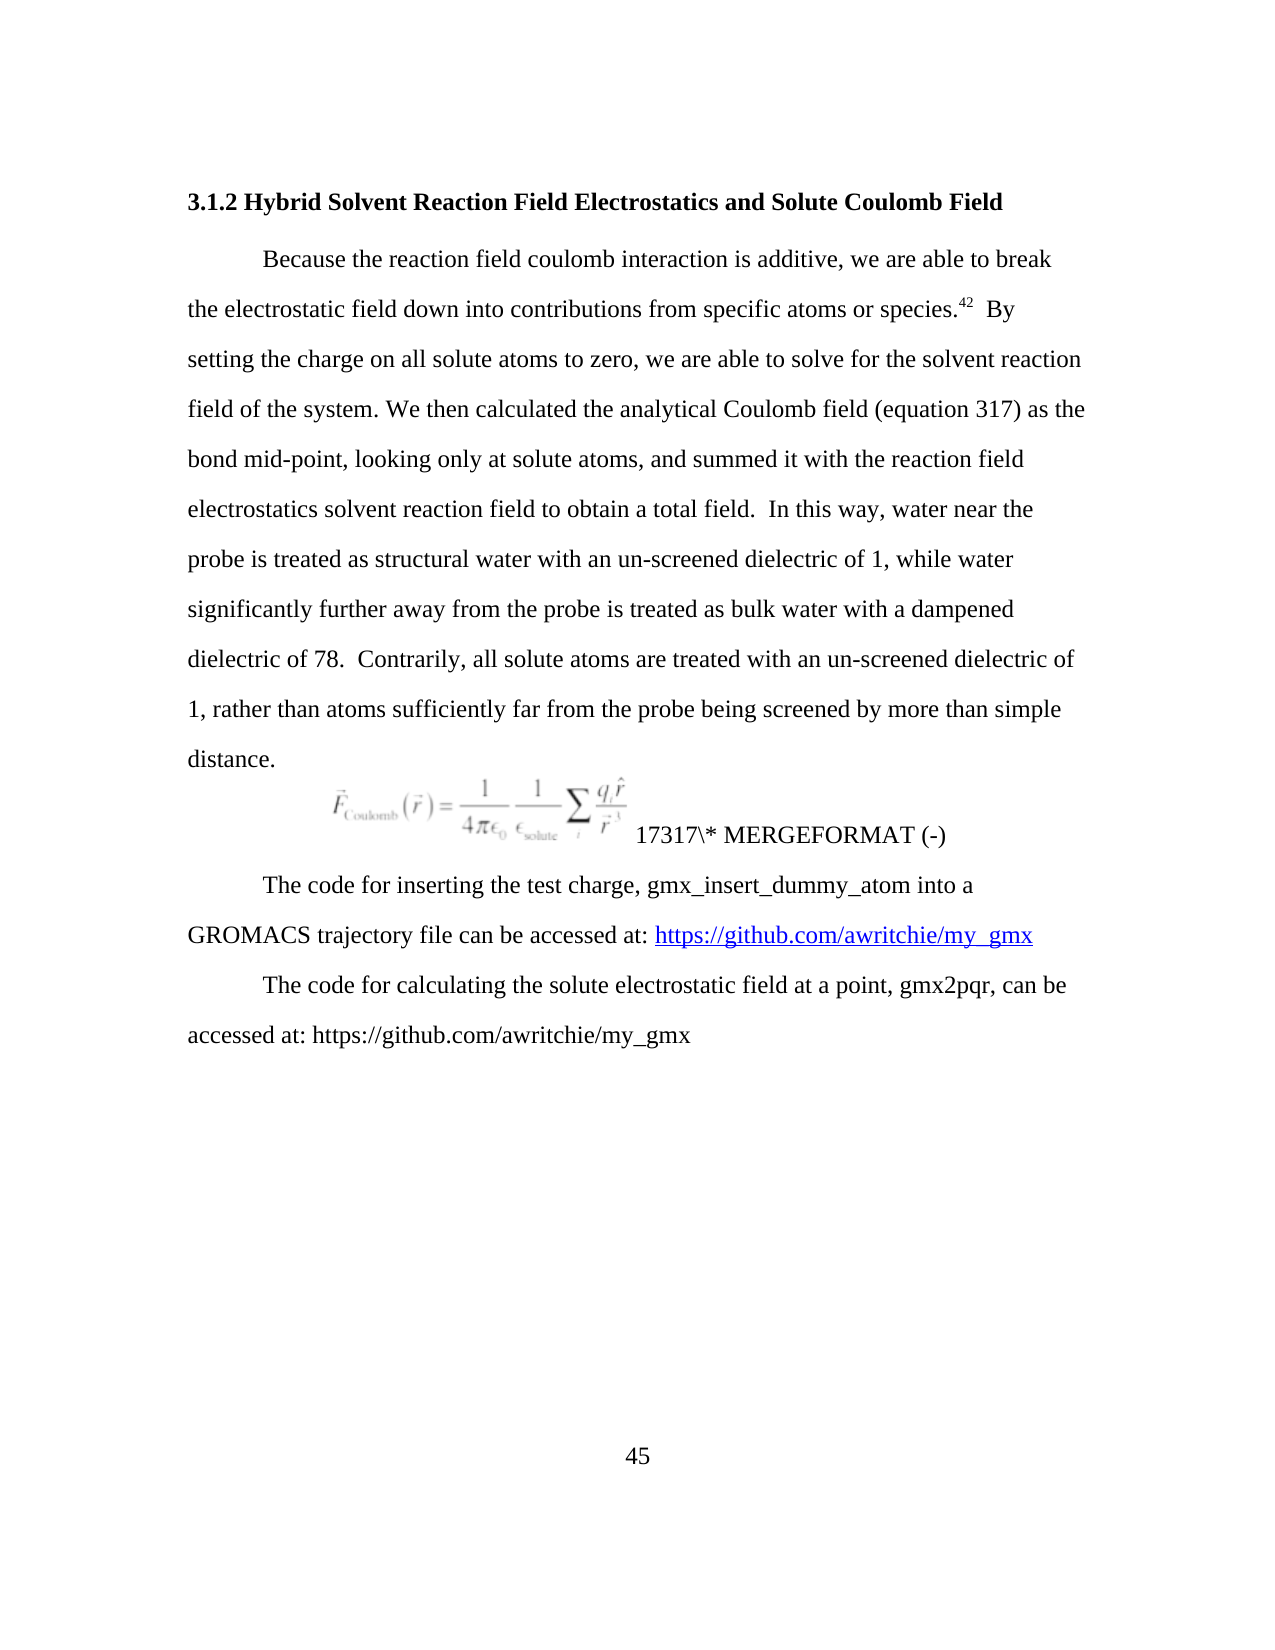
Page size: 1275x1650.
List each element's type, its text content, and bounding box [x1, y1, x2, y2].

text The code for inserting the test charge, gmx_insert_dummy_atom into a GROMACS trajectory file can be accessed at: https://github.com/awritchie/my_gmx [187, 849, 1087, 949]
text Because the reaction field coulomb interaction is additive, we are able to break the electrostatic field down into contributions from specific atoms or species.42 By setting the charge on all solute atoms to zero, we are able to solve for the solvent reaction field of the system. We then calculated the analytical Coulomb field (equation ) as the bond mid-point, looking only at solute atoms, and summed it with the reaction field electrostatics solvent reaction field to obtain a total field. In this way, water near the probe is treated as structural water with an un-screened dielectric of 1, while water significantly further away from the probe is treated as bulk water with a dampened dielectric of 78. Contrarily, all solute atoms are treated with an un-screened dielectric of 1, rather than atoms sufficiently far from the probe being screened by more than simple distance. [187, 222, 1087, 772]
text The code for calculating the solute electrostatic field at a point, gmx2pqr, can be accessed at: https://github.com/awritchie/my_gmx [187, 949, 1087, 1049]
subtitle Hybrid Solvent Reaction Field Electrostatics and Solute Coulomb Field [187, 187, 1087, 216]
